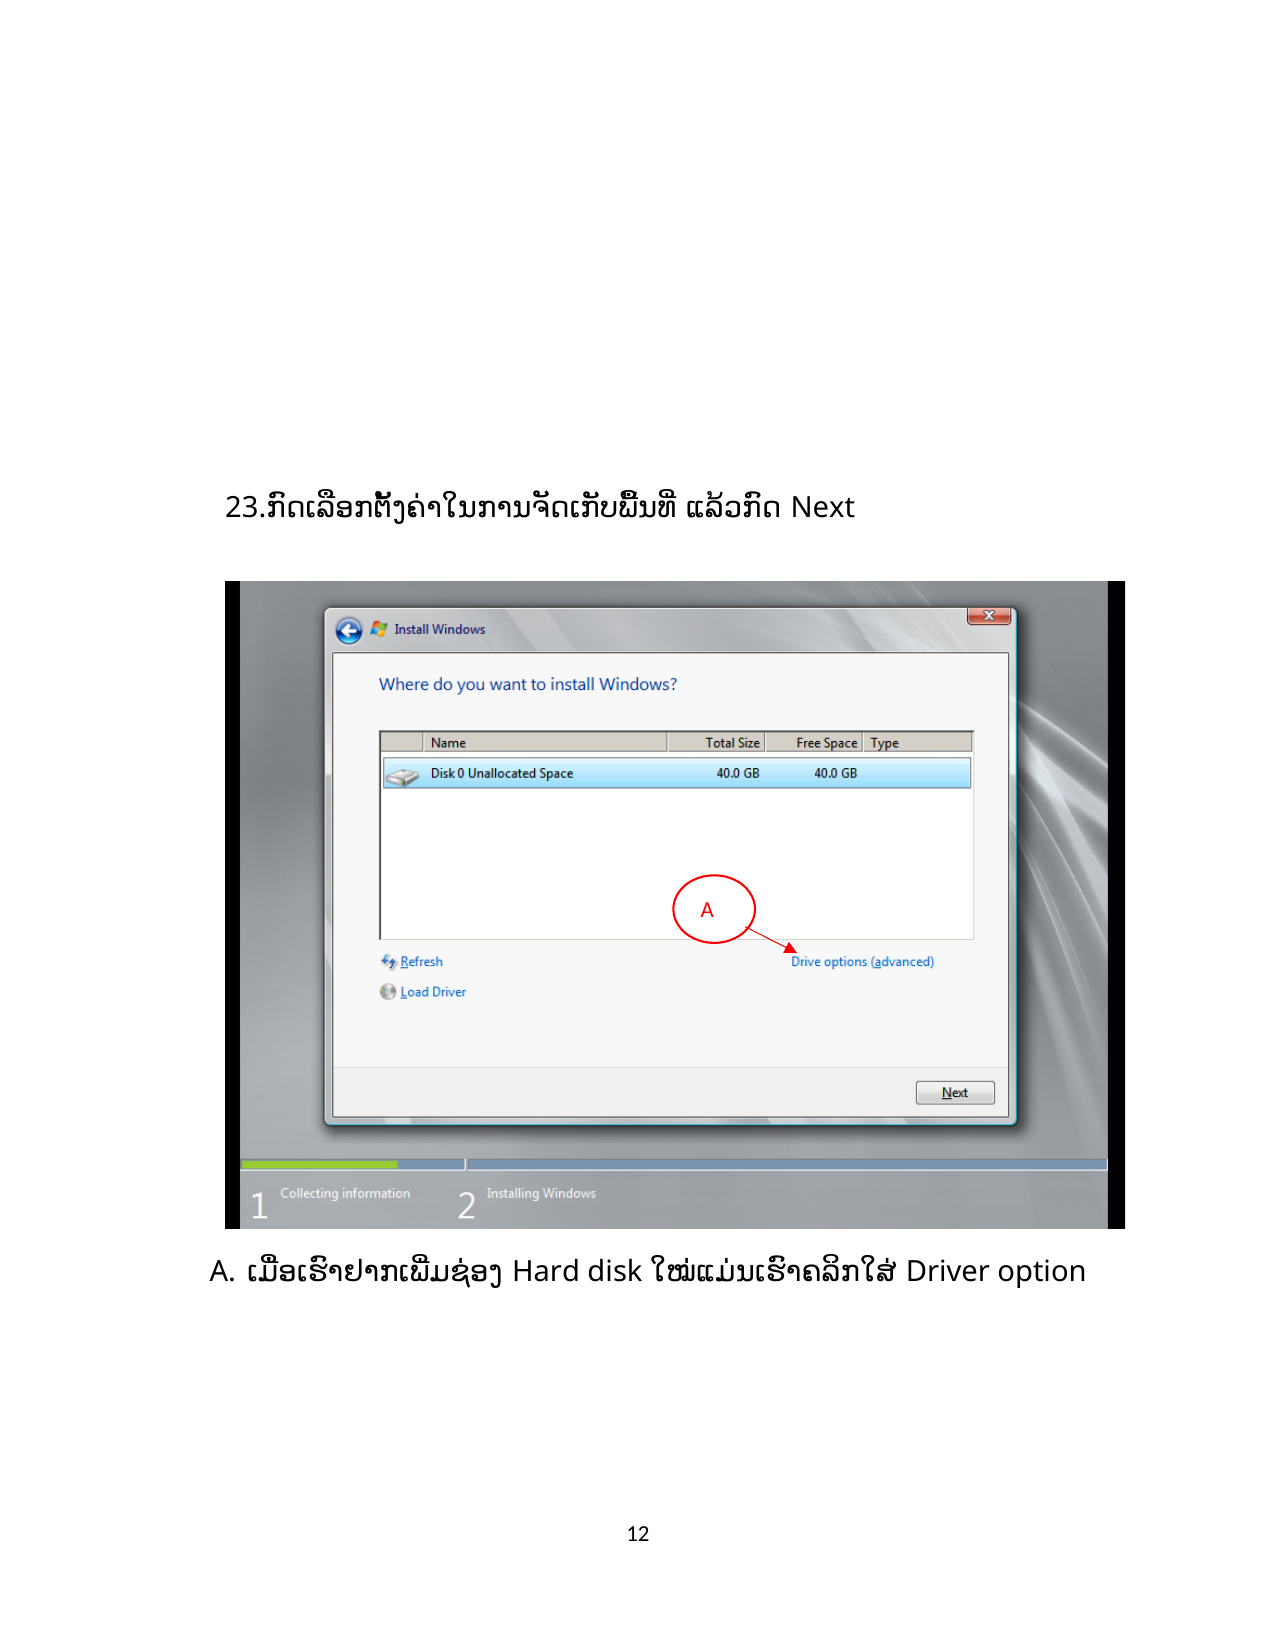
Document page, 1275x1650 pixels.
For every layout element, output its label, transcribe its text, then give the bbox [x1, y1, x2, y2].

list 23.ກົດເລືອກຕັ້ງຄ່າໃນການຈັດເກັບພື້ນທີ່ ແລ້ວກົດ Next [225, 486, 1125, 526]
list ເມື່ອເຮົາຢາກເພີ່ມຊ່ອງ Hard disk ໃໝ່ແມ່ນເຮົາຄລິກໃສ່ Driver option [209, 1181, 1125, 1290]
picture [225, 581, 1125, 1229]
